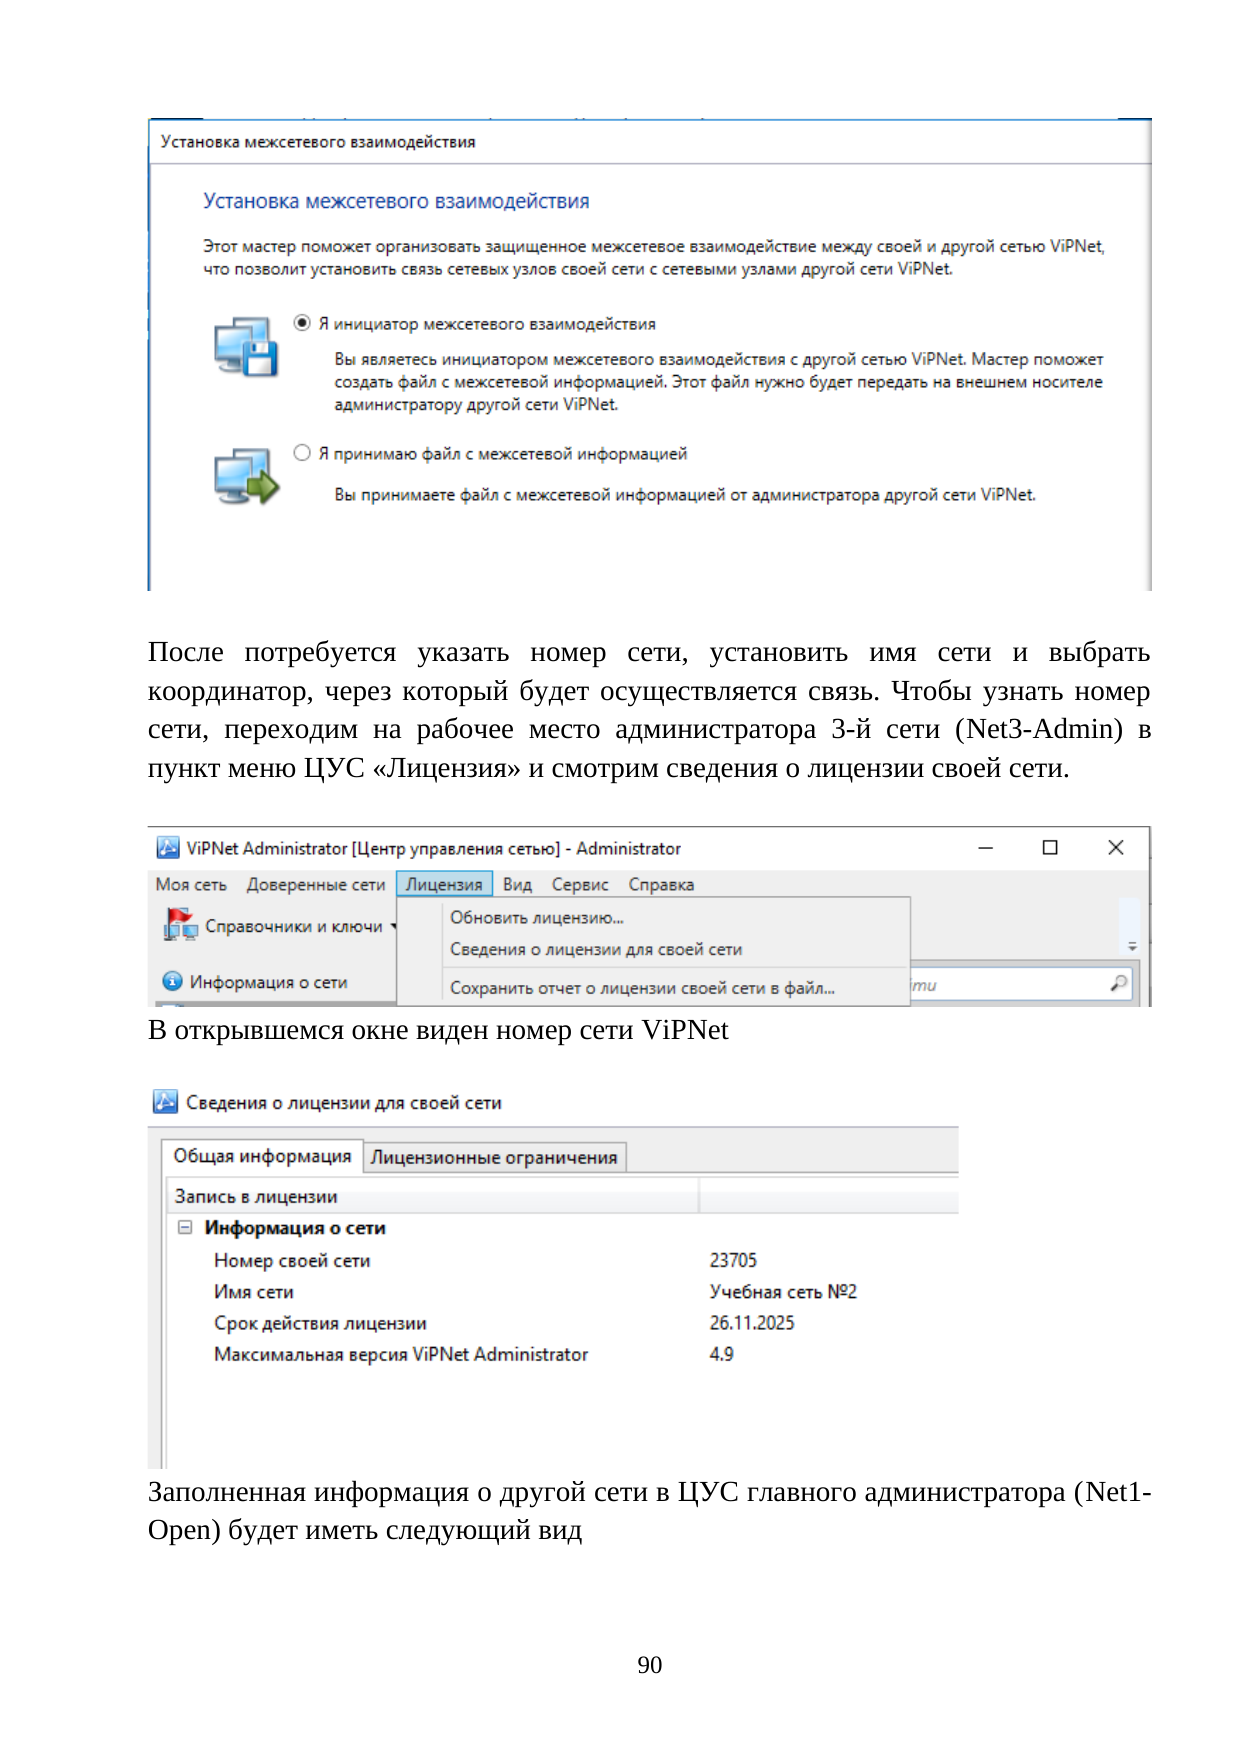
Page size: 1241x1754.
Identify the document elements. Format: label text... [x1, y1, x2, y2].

text Заполненная информация о другой сети в ЦУС главного администратора (Net1-Open) будет иметь следующий вид [148, 1474, 1152, 1546]
text В открывшемся окне виден номер сети ViPNet [148, 1012, 1152, 1046]
text После потребуется указать номер сети, установить имя сети и выбрать координатор, через который будет осуществляется связь. Чтобы узнать номер сети, переходим на рабочее место администратора 3-й сети (Net3-Admin) в пункт меню ЦУС «Лицензия» и смотрим сведения о лицензии своей сети. [148, 634, 1152, 783]
picture [147, 118, 1152, 591]
picture [147, 826, 1152, 1007]
picture [147, 1089, 959, 1469]
